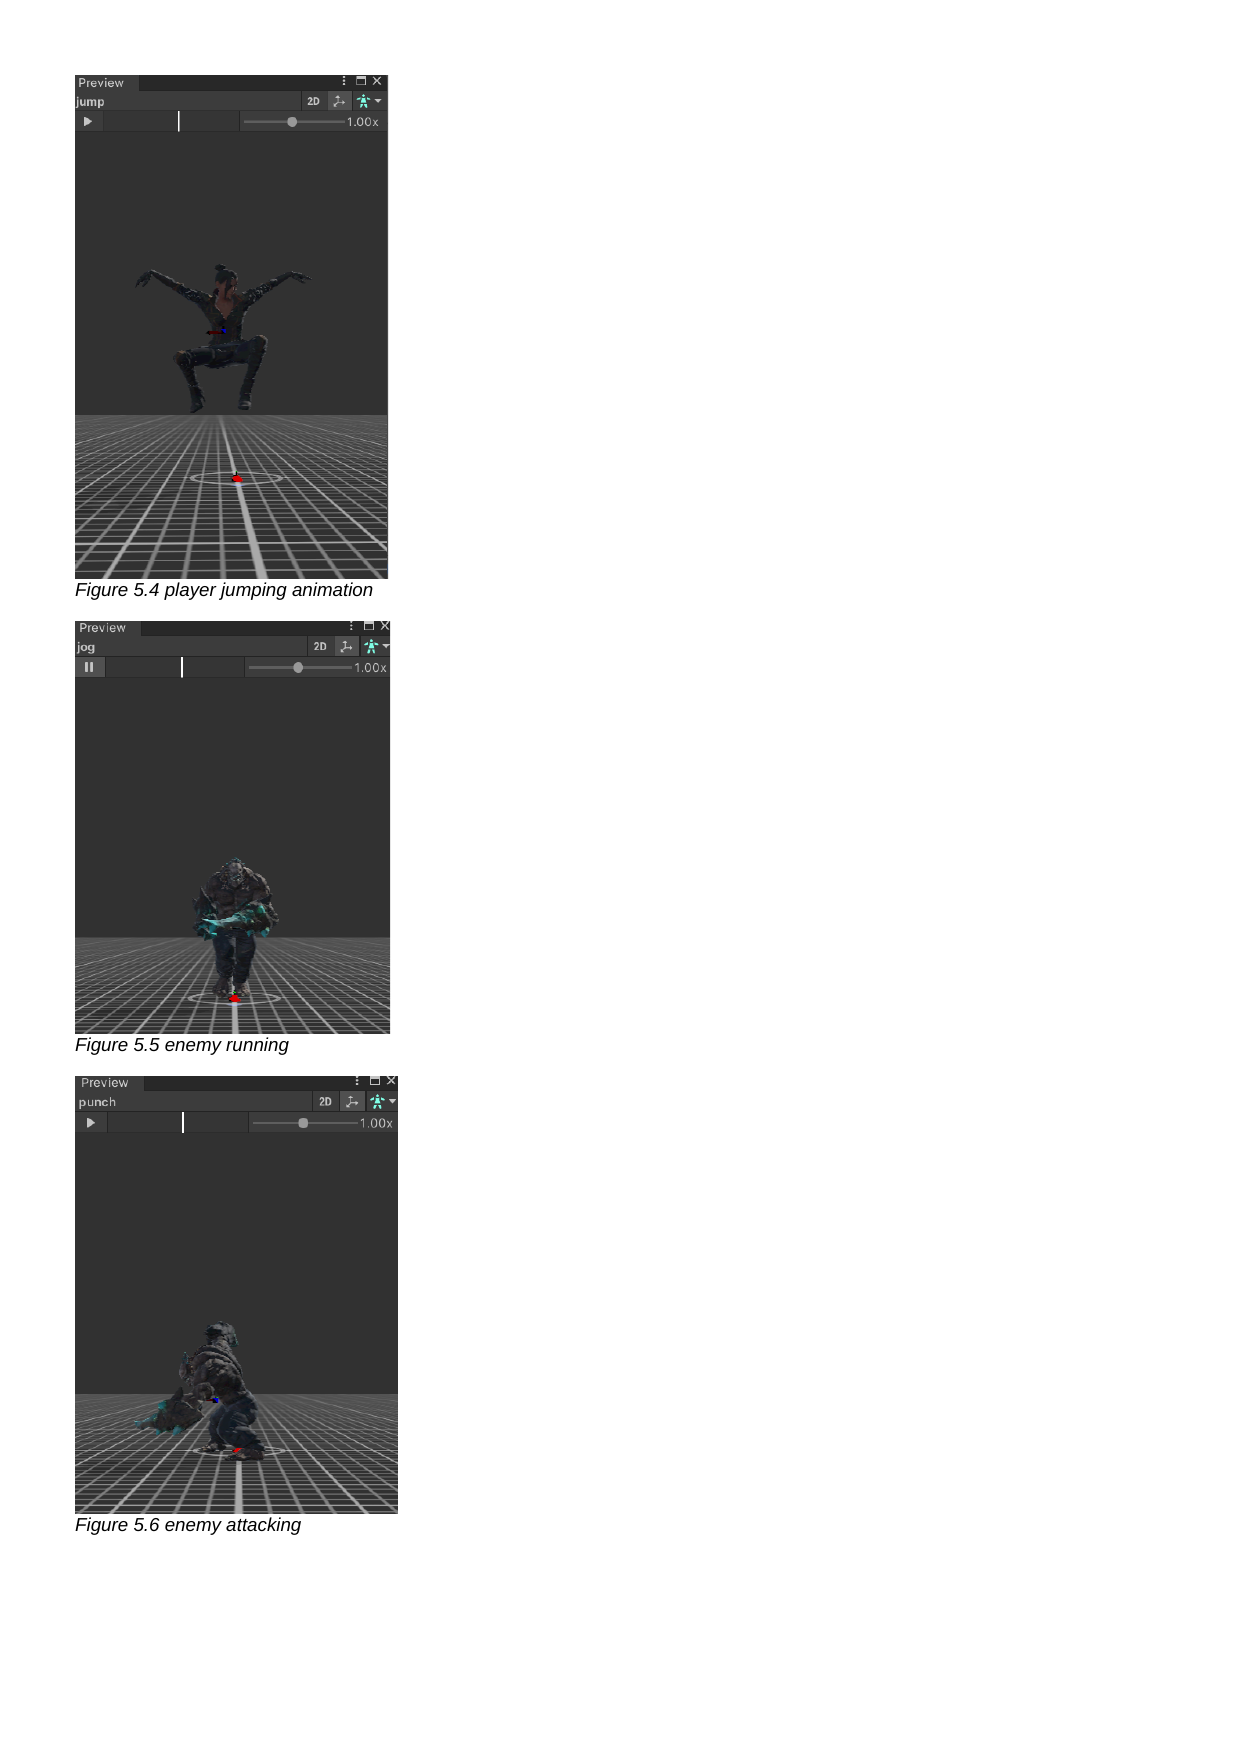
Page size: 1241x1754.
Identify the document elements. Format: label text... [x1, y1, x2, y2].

text Figure 5.4 player jumping animation [75, 579, 1165, 600]
text Figure 5.5 enemy running [75, 1034, 1165, 1055]
picture [75, 621, 390, 1034]
picture [75, 75, 389, 579]
picture [75, 1076, 398, 1514]
text Figure 5.6 enemy attacking [75, 1513, 1165, 1535]
